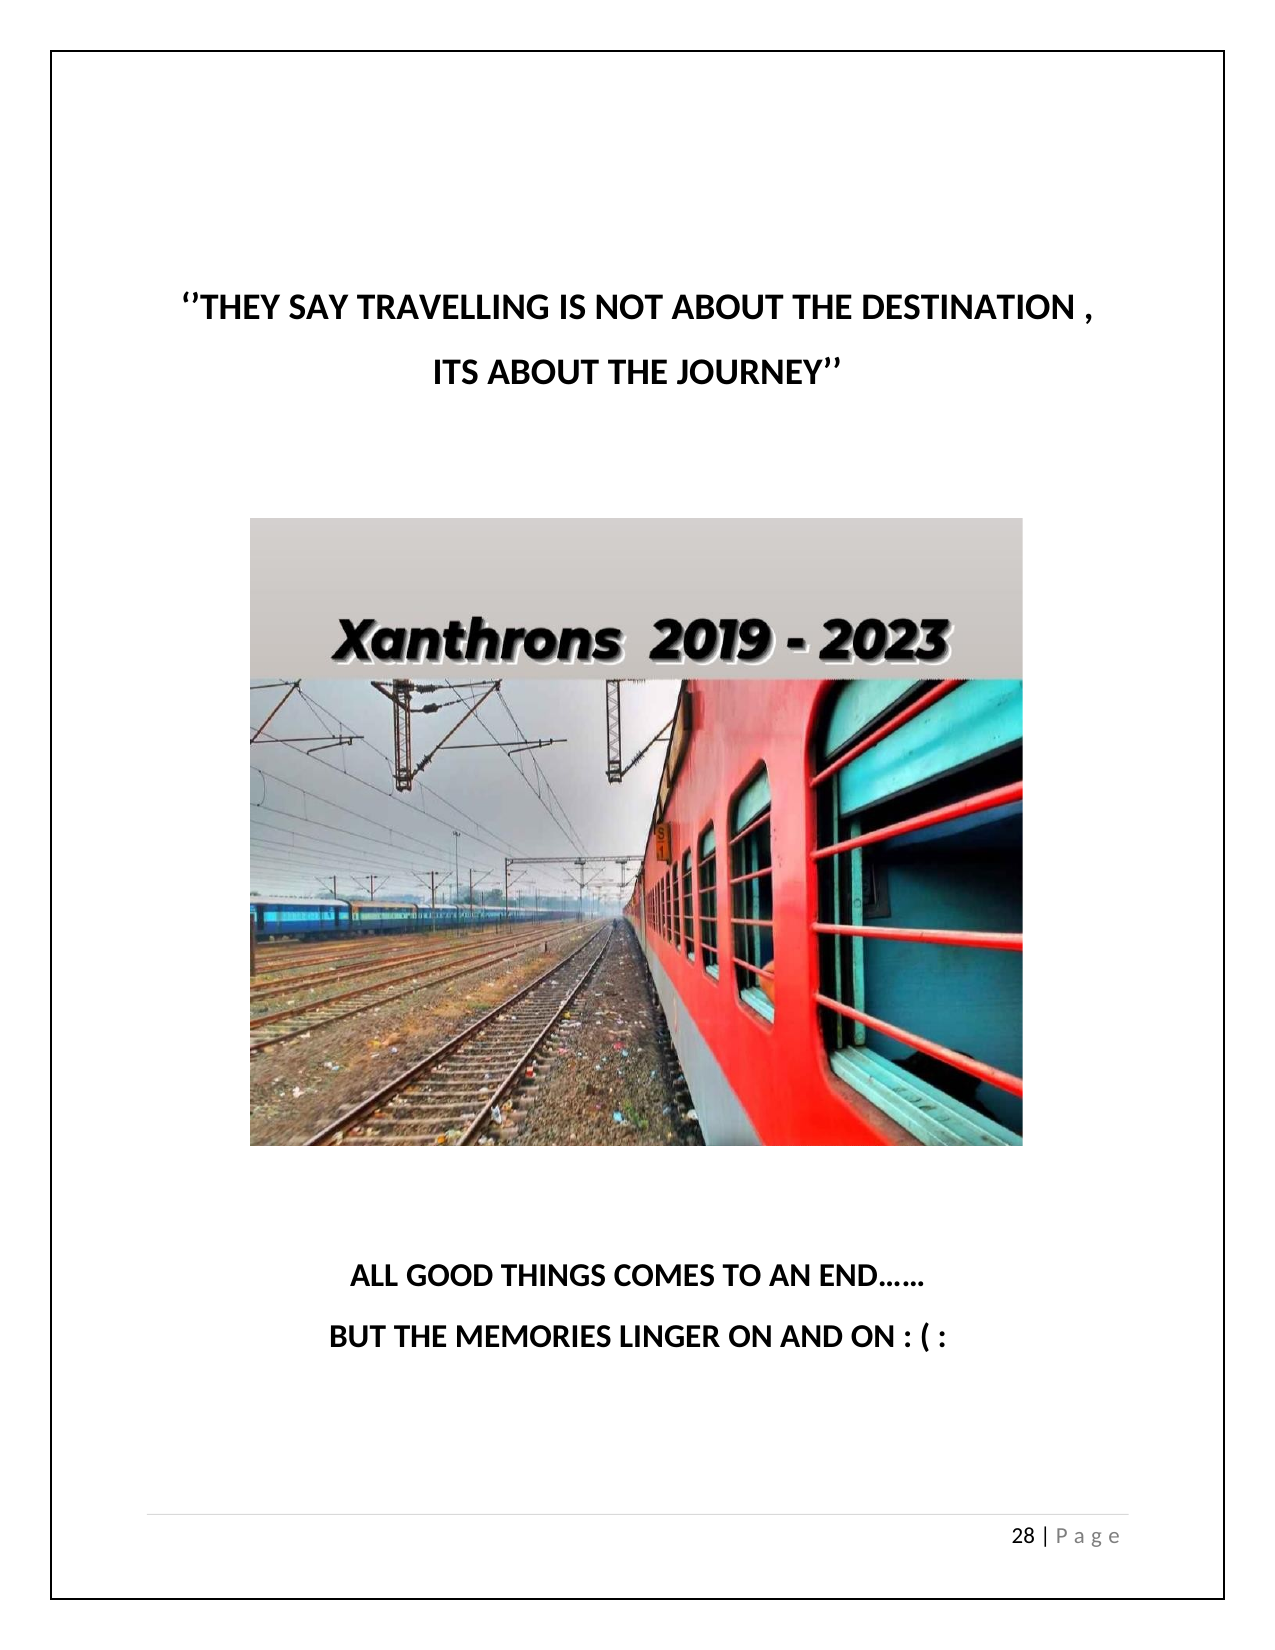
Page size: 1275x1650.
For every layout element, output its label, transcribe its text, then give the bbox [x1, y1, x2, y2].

subtitle ALL GOOD THINGS COMES TO AN END…… [327, 1254, 948, 1294]
text ‘’THEY SAY TRAVELLING IS NOT ABOUT THE DESTINATION , ITS ABOUT THE JOURNEY’’ [163, 283, 1111, 394]
picture [250, 518, 1023, 1146]
text BUT THE MEMORIES LINGER ON AND ON : ( : [327, 1315, 948, 1356]
